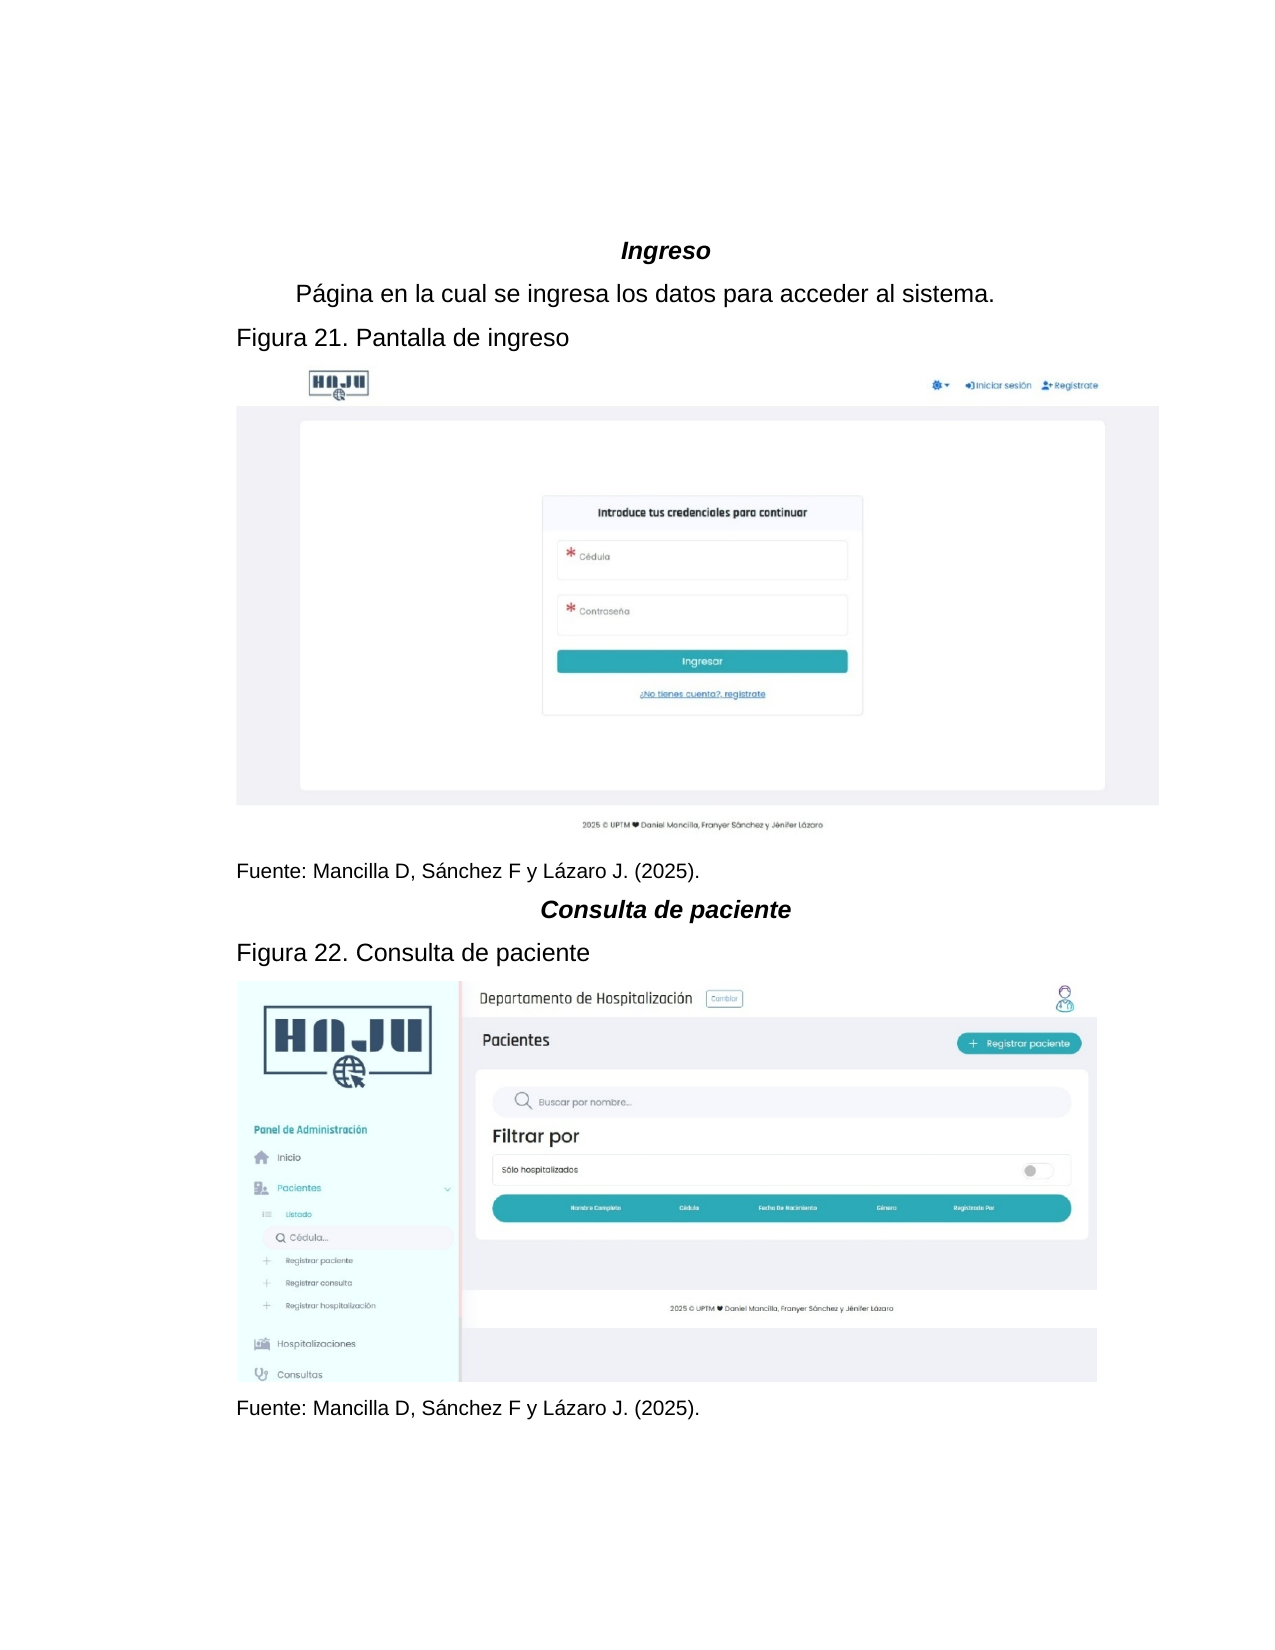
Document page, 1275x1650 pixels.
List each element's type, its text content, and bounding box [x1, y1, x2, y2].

text Figura 21. Pantalla de ingreso [236, 322, 1098, 351]
text Figura 22. Consulta de paciente [236, 938, 1098, 967]
subtitle Ingreso [236, 236, 1098, 265]
text Fuente: Mancilla D, Sánchez F y Lázaro J. (2025). [236, 1396, 1098, 1420]
picture [237, 981, 1097, 1382]
text Fuente: Mancilla D, Sánchez F y Lázaro J. (2025). [236, 859, 1098, 883]
subtitle Consulta de paciente [236, 895, 1098, 923]
text Página en la cual se ingresa los datos para acceder al sistema. [236, 279, 1098, 308]
picture [236, 365, 1159, 845]
